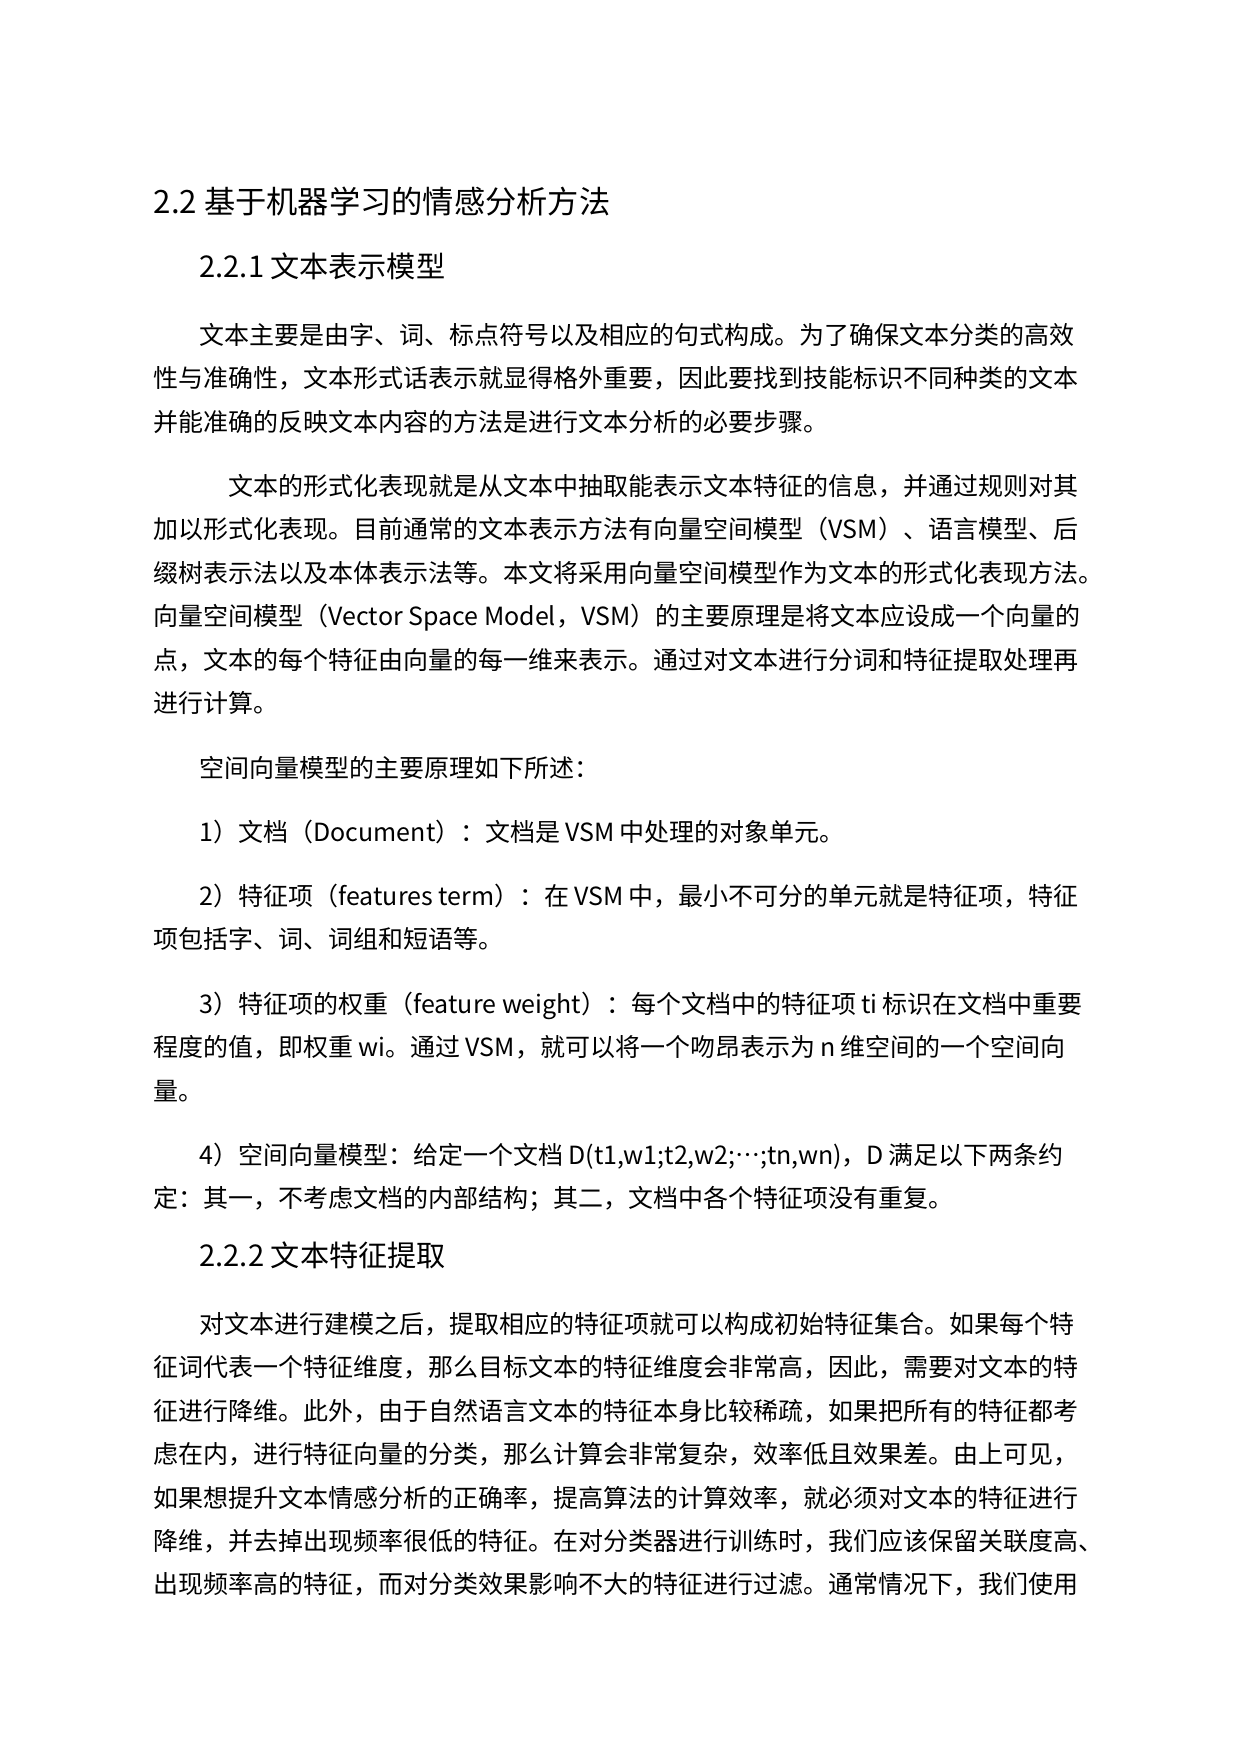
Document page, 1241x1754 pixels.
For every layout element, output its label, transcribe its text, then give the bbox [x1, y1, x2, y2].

text 文本的形式化表现就是从文本中抽取能表示文本特征的信息，并通过规则对其加以形式化表现。目前通常的文本表示方法有向量空间模型（VSM）、语言模型、后缀树表示法以及本体表示法等。本文将采用向量空间模型作为文本的形式化表现方法。向量空间模型（Vector Space Model，VSM）的主要原理是将文本应设成一个向量的点，文本的每个特征由向量的每一维来表示。通过对文本进行分词和特征提取处理再进行计算。 [153, 467, 1087, 720]
text 1）文档（Document）：文档是VSM中处理的对象单元。 [153, 812, 1087, 848]
subtitle 2.2 基于机器学习的情感分析方法 [153, 177, 1087, 222]
subtitle 2.2.1文本表示模型 [199, 244, 1087, 286]
text 4）空间向量模型：给定一个文档D(t1,w1;t2,w2;…;tn,wn)，D满足以下两条约定：其一，不考虑文档的内部结构；其二，文档中各个特征项没有重复。 [153, 1135, 1087, 1215]
subtitle 2.2.2 文本特征提取 [199, 1233, 1087, 1275]
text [153, 1304, 1087, 1601]
text 文本主要是由字、词、标点符号以及相应的句式构成。为了确保文本分类的高效性与准确性，文本形式话表示就显得格外重要，因此要找到技能标识不同种类的文本并能准确的反映文本内容的方法是进行文本分析的必要步骤。 [153, 315, 1087, 438]
text 空间向量模型的主要原理如下所述： [153, 748, 1087, 784]
text 2）特征项（features term）：在VSM中，最小不可分的单元就是特征项，特征项包括字、词、词组和短语等。 [153, 877, 1087, 956]
text 3）特征项的权重（feature weight）：每个文档中的特征项ti标识在文档中重要程度的值，即权重wi。通过VSM，就可以将一个吻昂表示为n维空间的一个空间向量。 [153, 984, 1087, 1107]
